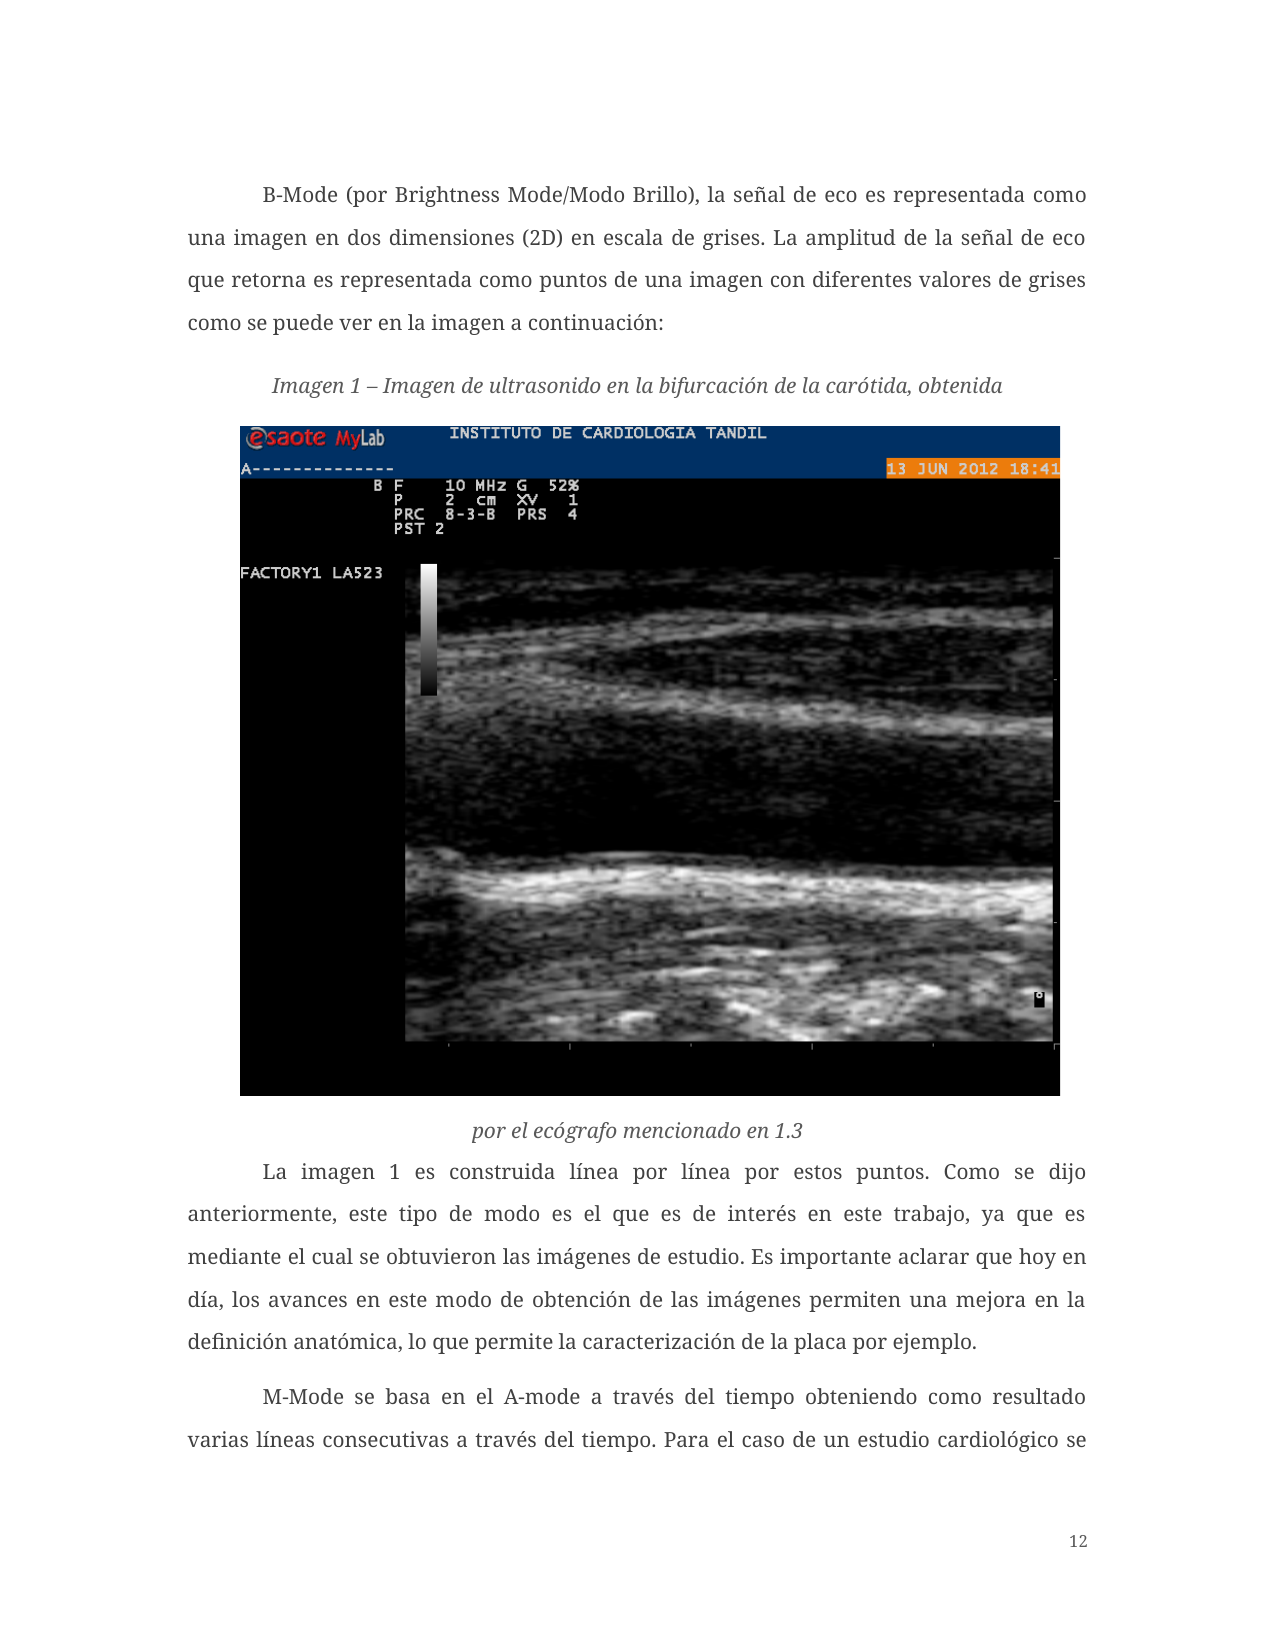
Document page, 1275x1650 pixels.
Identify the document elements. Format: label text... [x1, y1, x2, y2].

text La imagen 1 es construida línea por línea por estos puntos. Como se dijo anteriormente, este tipo de modo es el que es de interés en este trabajo, ya que es mediante el cual se obtuvieron las imágenes de estudio. Es importante aclarar que hoy en día, los avances en este modo de obtención de las imágenes permiten una mejora en la definición anatómica, lo que permite la caracterización de la placa por ejemplo. [187, 1157, 1087, 1356]
text B-Mode (por Brightness Mode/Modo Brillo), la señal de eco es representada como una imagen en dos dimensiones (2D) en escala de grises. La amplitud de la señal de eco que retorna es representada como puntos de una imagen con diferentes valores de grises como se puede ver en la imagen a continuación: [187, 180, 1087, 336]
text Imagen 1 – Imagen de ultrasonido en la bifurcación de la carótida, obtenida [187, 371, 1087, 400]
picture [240, 426, 1061, 1096]
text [187, 1382, 1087, 1453]
